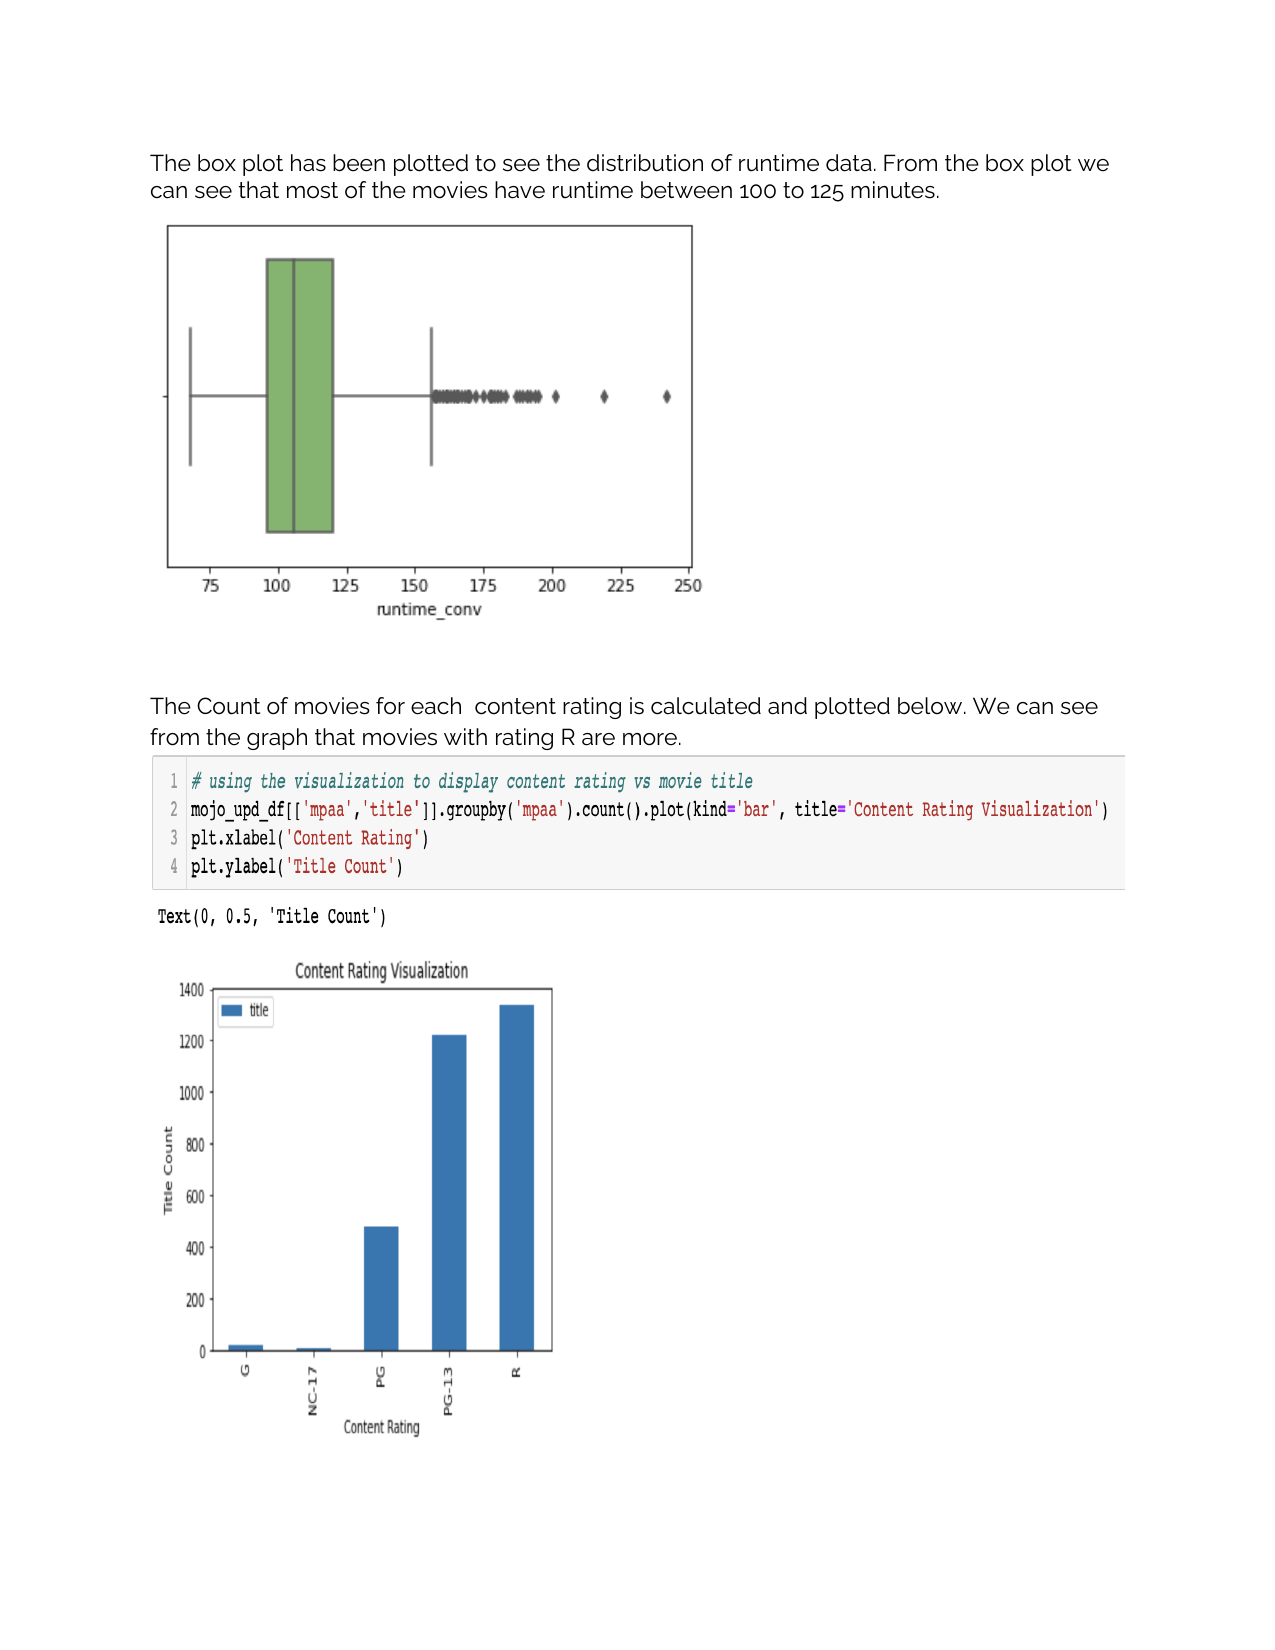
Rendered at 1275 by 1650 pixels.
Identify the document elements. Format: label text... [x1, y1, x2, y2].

picture [150, 754, 1125, 1463]
picture [150, 216, 714, 628]
subtitle The box plot has been plotted to see the distribution of runtime data. From the box plot we can see that most of the movies have runtime between 100 to 125 minutes. [150, 150, 1125, 204]
text The Count of movies for each content rating is calculated and plotted below. We can see from the graph that movies with rating R are more. [150, 693, 1125, 750]
